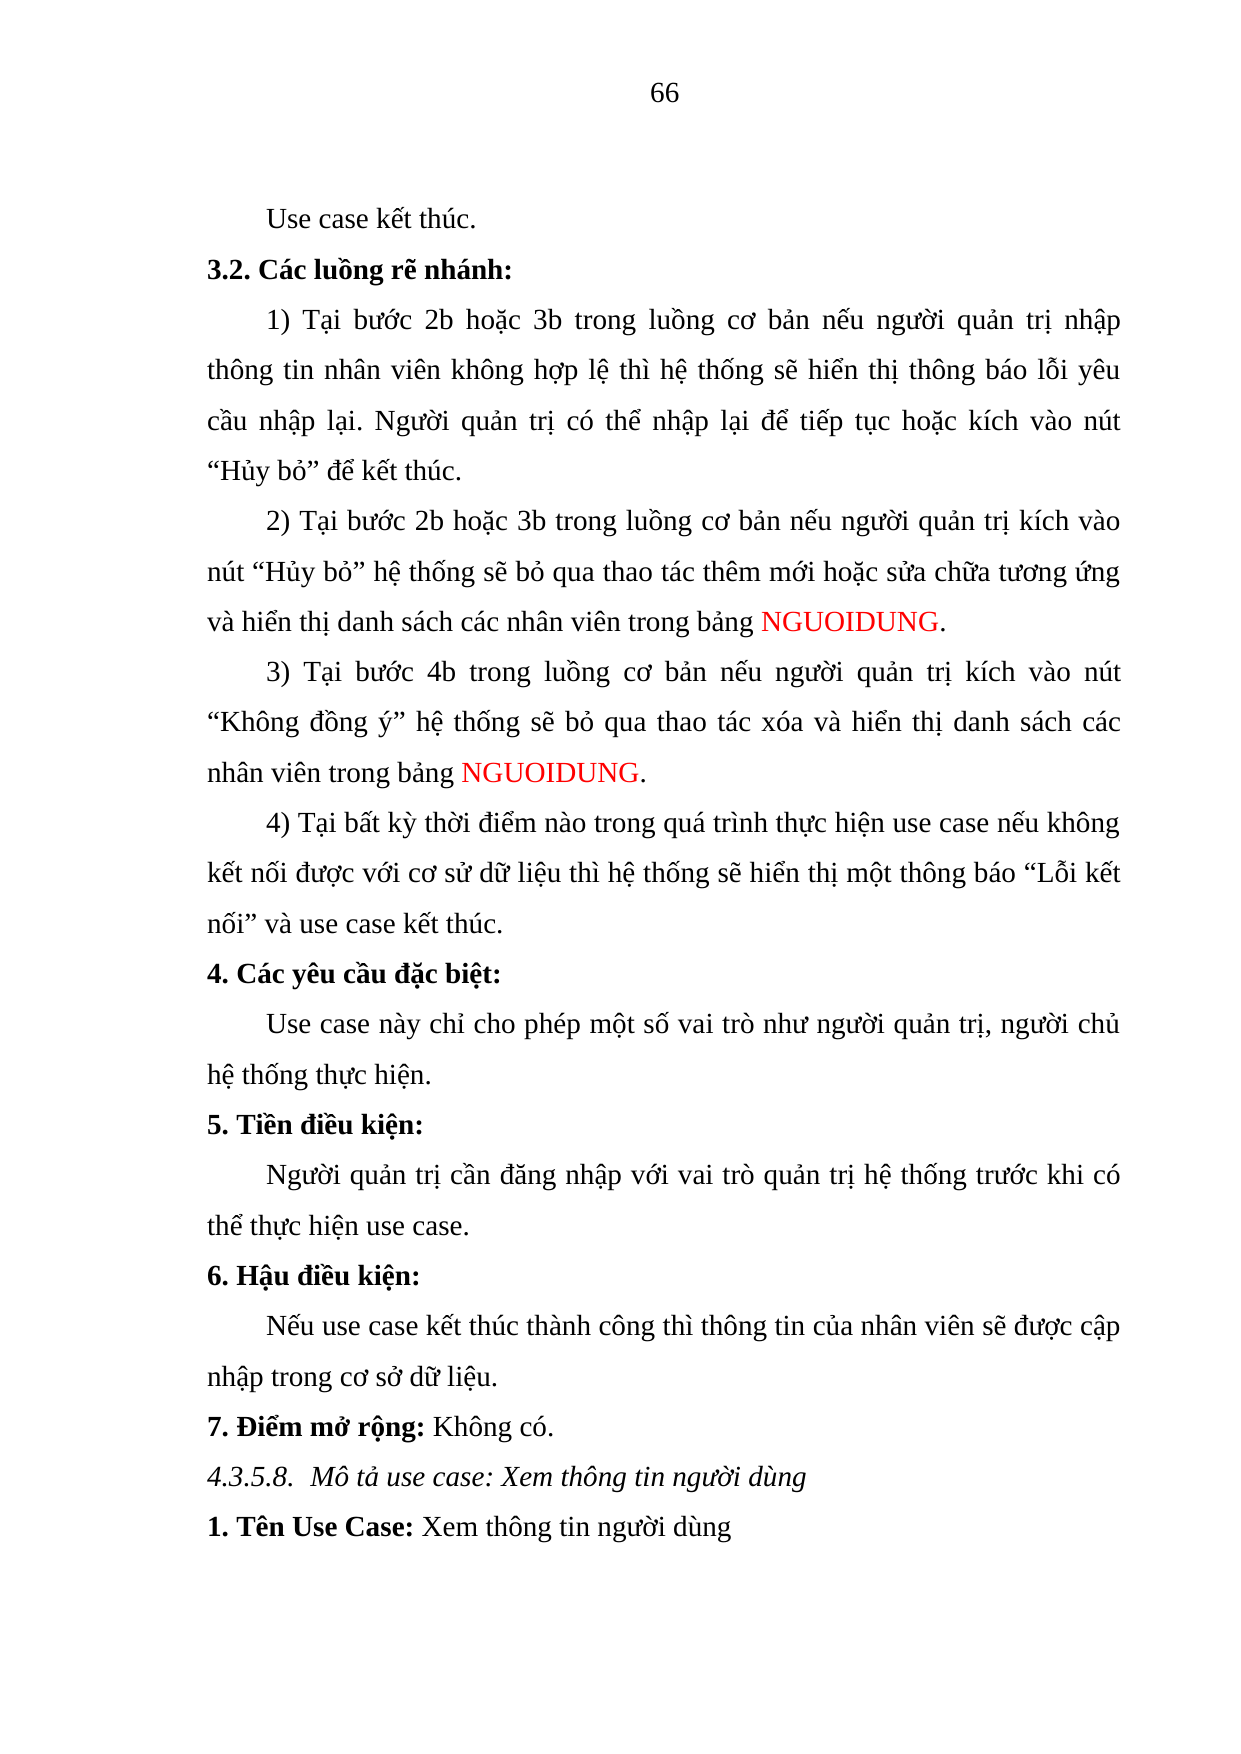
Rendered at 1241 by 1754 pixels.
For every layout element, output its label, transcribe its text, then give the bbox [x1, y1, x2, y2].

text Use case này chỉ cho phép một số vai trò như người quản trị, người chủ hệ thống thực hiện. [207, 1006, 1122, 1090]
text Người quản trị cần đăng nhập với vai trò quản trị hệ thống trước khi có thể thực hiện use case. [207, 1157, 1122, 1241]
text 5. Tiền điều kiện: [207, 1107, 1122, 1141]
text 2) Tại bước 2b hoặc 3b trong luồng cơ bản nếu người quản trị kích vào nút “Hủy bỏ” hệ thống sẽ bỏ qua thao tác thêm mới hoặc sửa chữa tương ứng và hiển thị danh sách các nhân viên trong bảng NGUOIDUNG. [207, 503, 1122, 637]
text 1. Tên Use Case: Xem thông tin người dùng [207, 1509, 1122, 1543]
subtitle Mô tả use case: Xem thông tin người dùng [207, 1459, 1122, 1493]
text 7. Điểm mở rộng: Không có. [207, 1409, 1122, 1442]
text 6. Hậu điều kiện: [207, 1258, 1122, 1292]
text 1) Tại bước 2b hoặc 3b trong luồng cơ bản nếu người quản trị nhập thông tin nhân viên không hợp lệ thì hệ thống sẽ hiển thị thông báo lỗi yêu cầu nhập lại. Người quản trị có thể nhập lại để tiếp tục hoặc kích vào nút “Hủy bỏ” để kết thúc. [207, 302, 1122, 487]
text Nếu use case kết thúc thành công thì thông tin của nhân viên sẽ được cập nhập trong cơ sở dữ liệu. [207, 1308, 1122, 1392]
text 3.2. Các luồng rẽ nhánh: [207, 252, 1122, 285]
text 4. Các yêu cầu đặc biệt: [207, 956, 1122, 990]
text 4) Tại bất kỳ thời điểm nào trong quá trình thực hiện use case nếu không kết nối được với cơ sử dữ liệu thì hệ thống sẽ hiển thị một thông báo “Lỗi kết nối” và use case kết thúc. [207, 805, 1122, 939]
text Use case kết thúc. [207, 201, 1122, 235]
text 3) Tại bước 4b trong luồng cơ bản nếu người quản trị kích vào nút “Không đồng ý” hệ thống sẽ bỏ qua thao tác xóa và hiển thị danh sách các nhân viên trong bảng NGUOIDUNG. [207, 654, 1122, 788]
